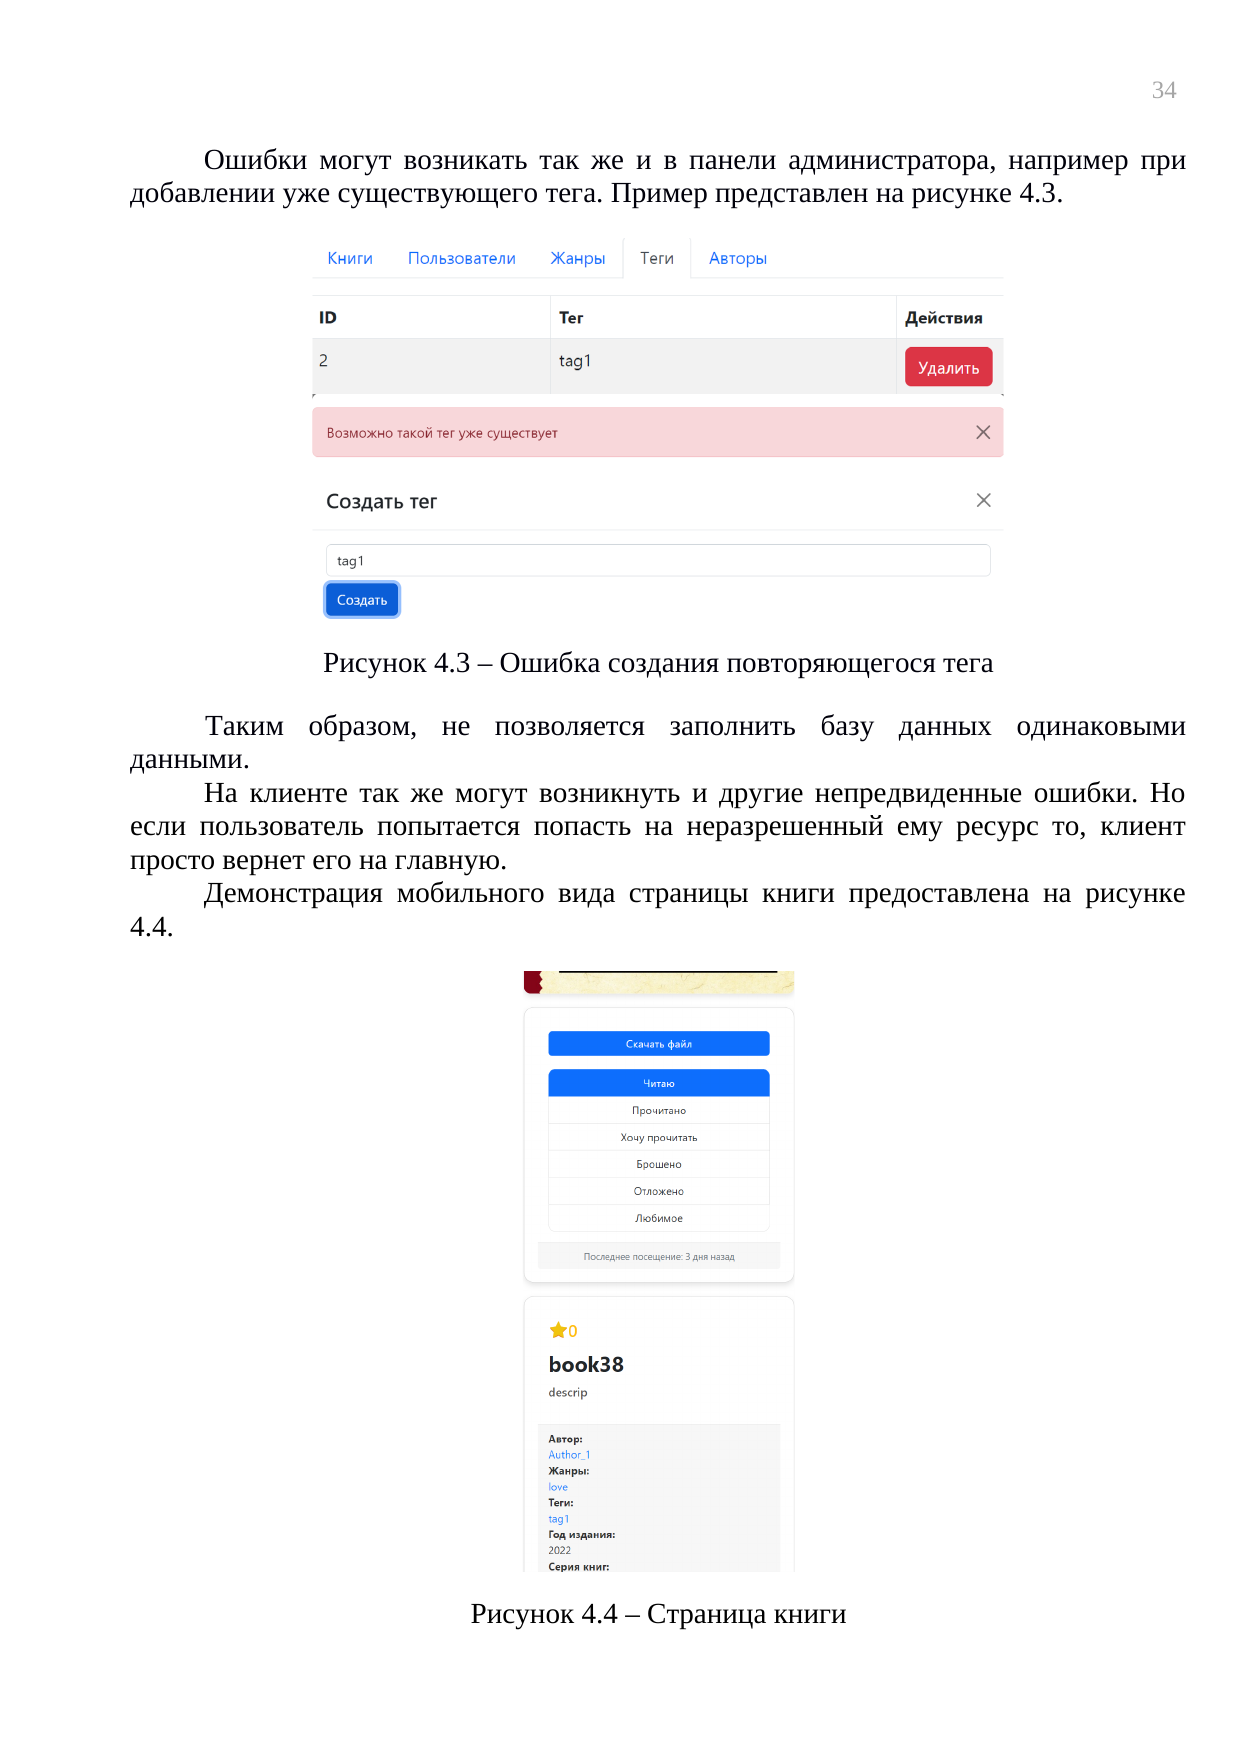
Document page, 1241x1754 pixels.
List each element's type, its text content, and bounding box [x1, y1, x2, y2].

text Рисунок 4.3 – Ошибка создания повторяющегося тега [130, 645, 1187, 679]
text Ошибки могут возникать так же и в панели администратора, например при добавлении уже существующего тега. Пример представлен на рисунке 4.3. [130, 142, 1187, 209]
text Таким образом, не позволяется заполнить базу данных одинаковыми данными. [130, 708, 1187, 775]
picture [311, 238, 1006, 621]
picture [522, 971, 795, 1572]
text Рисунок 4.4 – Страница книги [130, 1596, 1187, 1630]
text Демонстрация мобильного вида страницы книги предоставлена на рисунке 4.4. [130, 876, 1187, 943]
text На клиенте так же могут возникнуть и другие непредвиденные ошибки. Но если пользователь попытается попасть на неразрешенный ему ресурс то, клиент просто вернет его на главную. [130, 775, 1187, 876]
